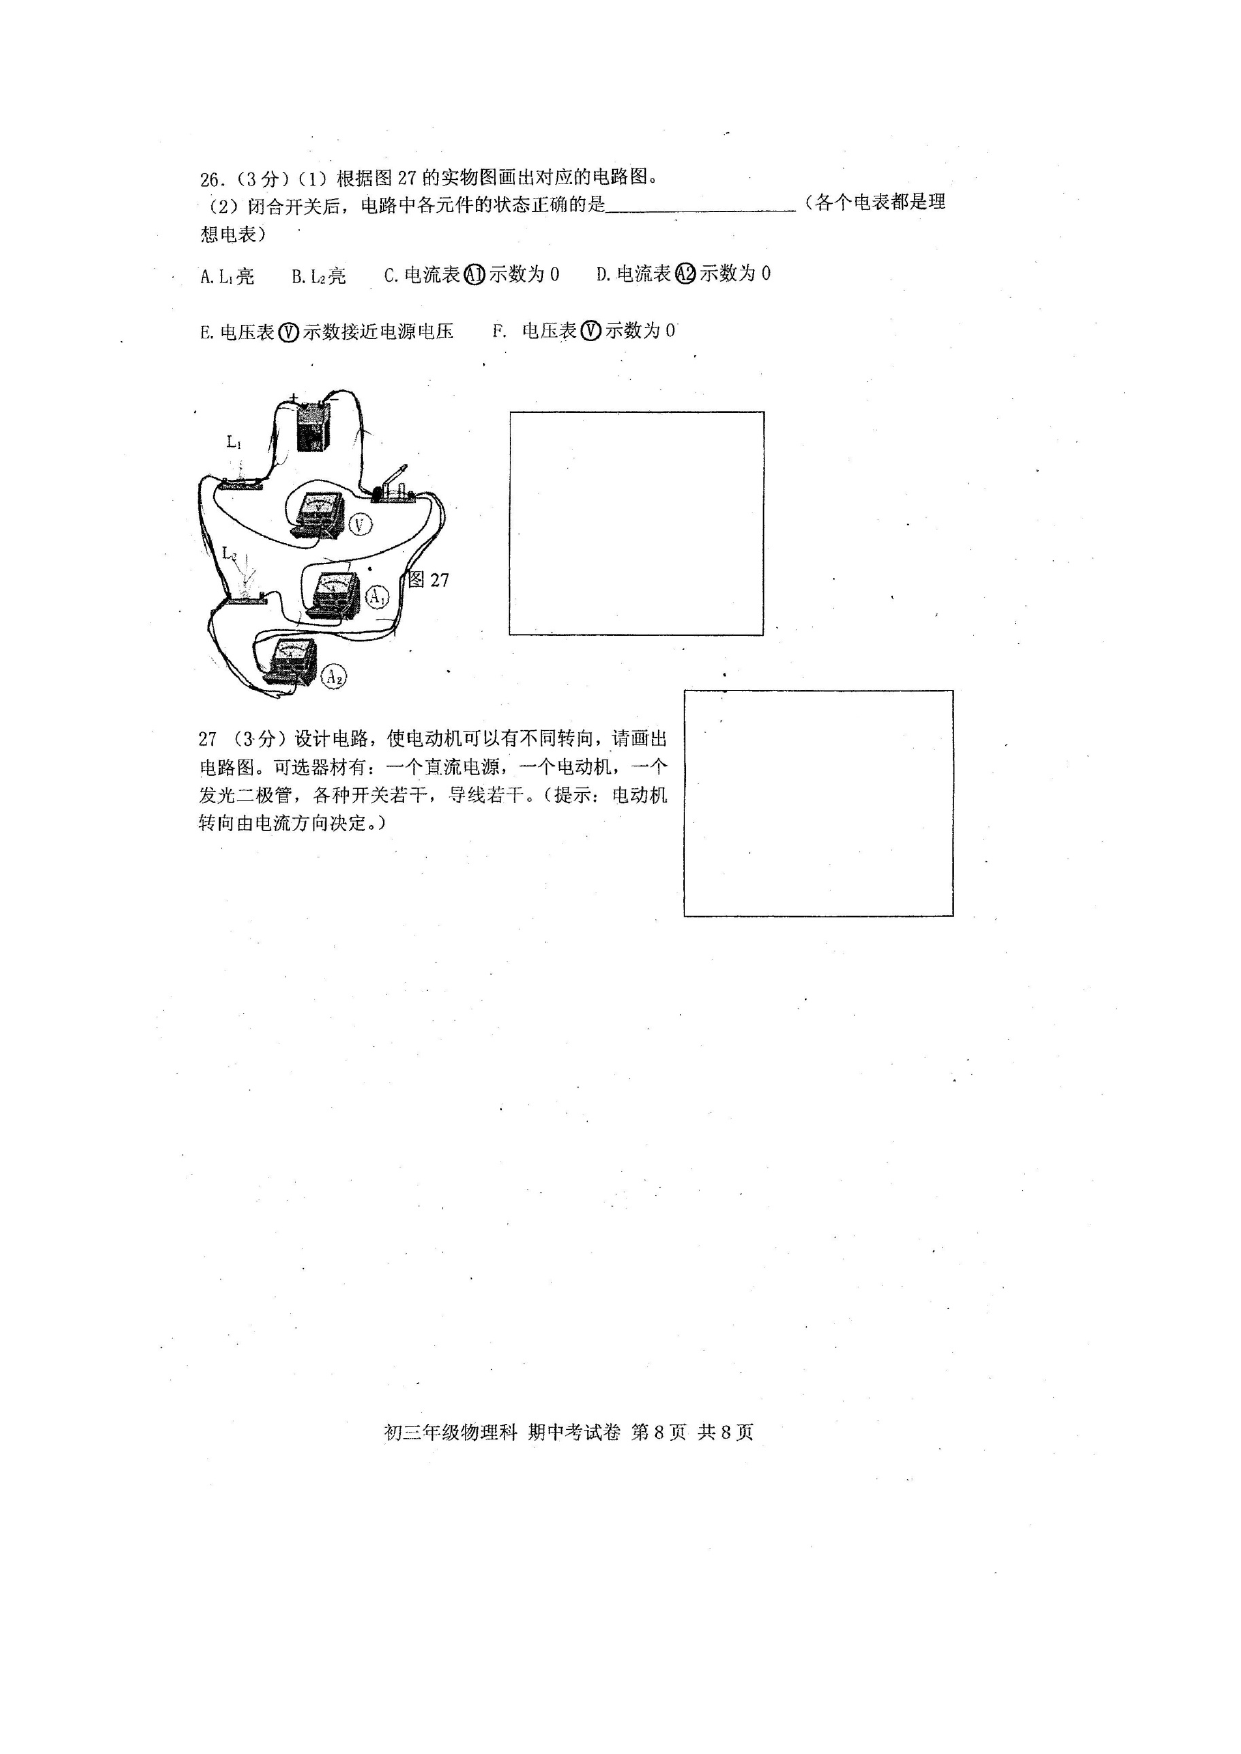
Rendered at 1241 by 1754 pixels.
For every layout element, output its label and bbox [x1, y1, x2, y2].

picture [75, 80, 1166, 1594]
